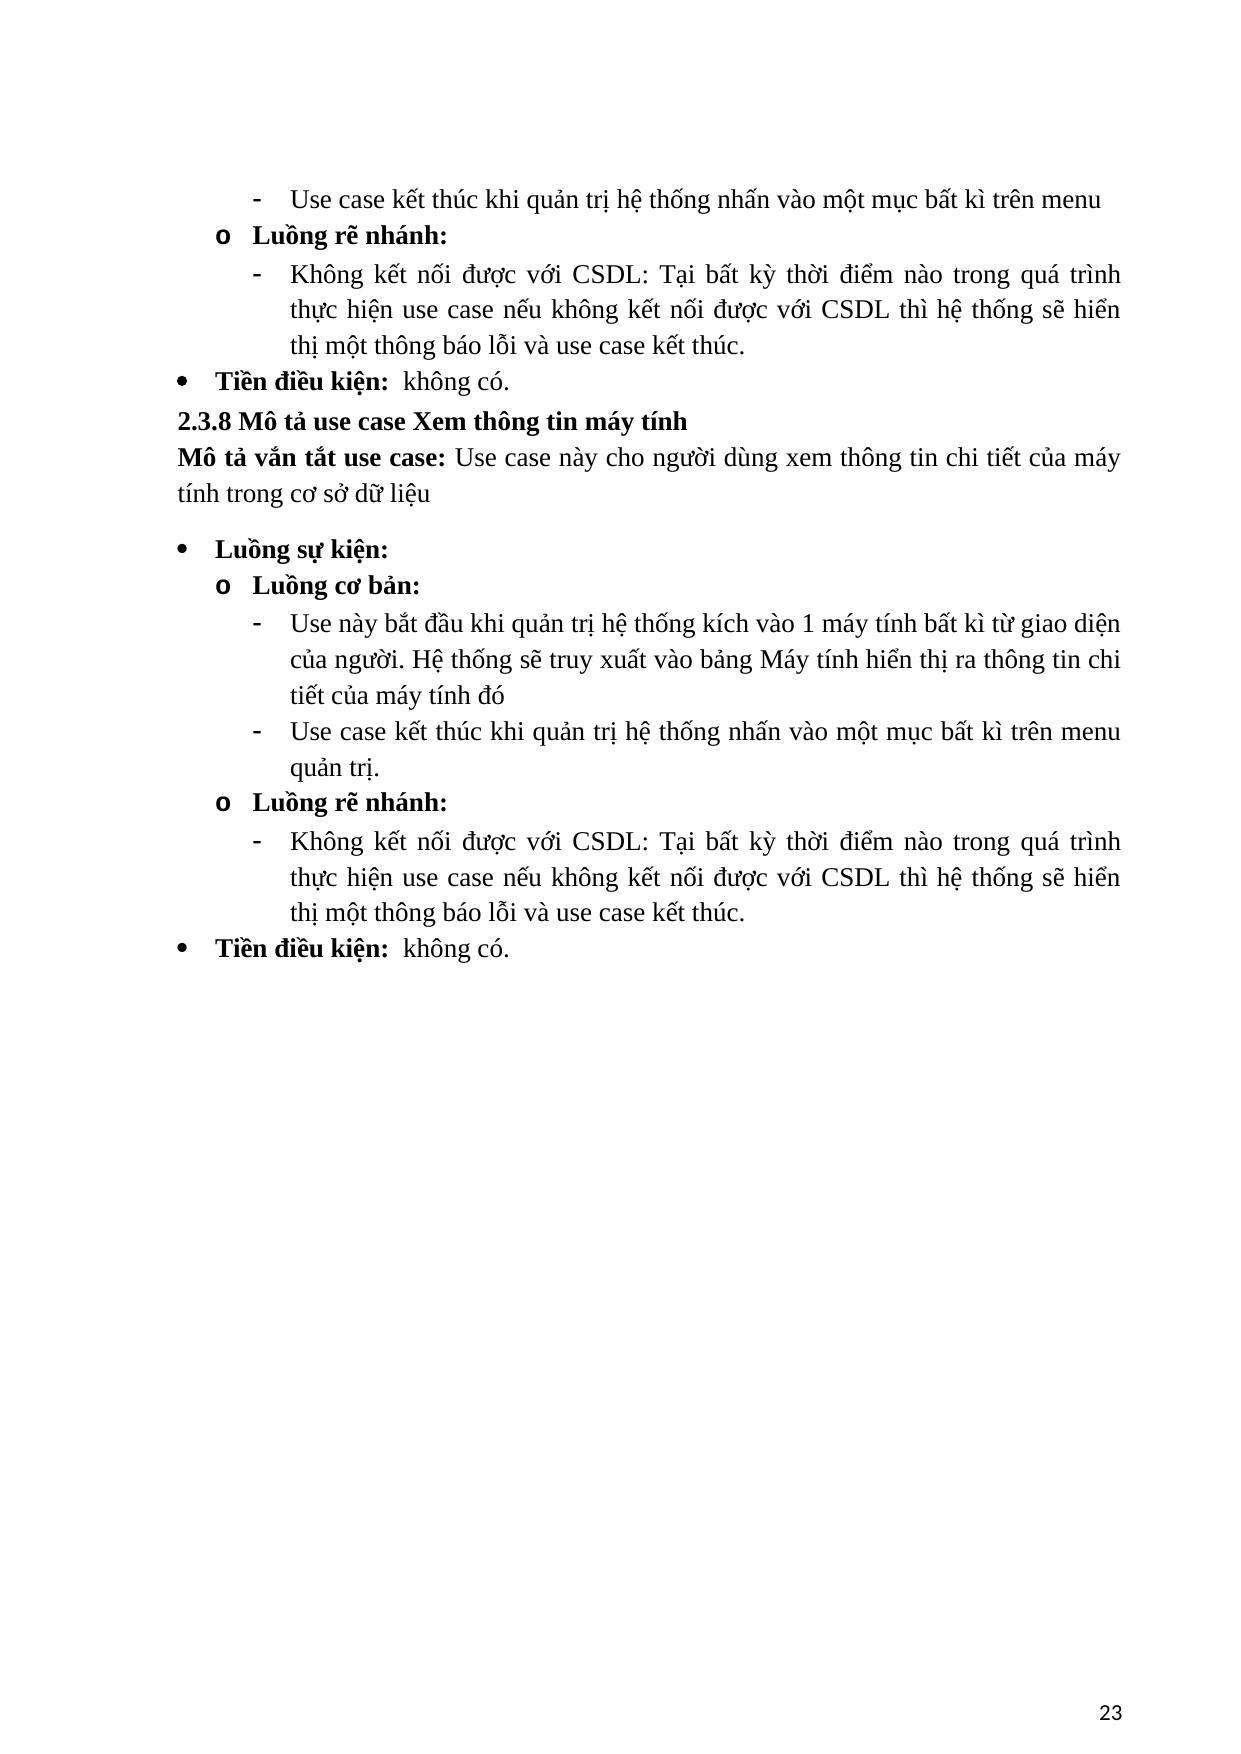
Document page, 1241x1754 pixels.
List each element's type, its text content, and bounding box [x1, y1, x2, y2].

list Tiền điều kiện: không có. [177, 365, 1122, 396]
list Luồng cơ bản: [215, 569, 1122, 603]
list Luồng rẽ nhánh: [215, 786, 1122, 820]
list Use case kết thúc khi quản trị hệ thống nhấn vào một mục bất kì trên menu quản trị. [252, 715, 1122, 782]
text Mô tả vắn tắt use case: Use case này cho người dùng xem thông tin chi tiết của máy tính trong cơ sở dữ liệu [177, 441, 1122, 508]
list Không kết nối được với CSDL: Tại bất kỳ thời điểm nào trong quá trình thực hiện use case nếu không kết nối được với CSDL thì hệ thống sẽ hiển thị một thông báo lỗi và use case kết thúc. [252, 825, 1122, 928]
list Tiền điều kiện: không có. [177, 932, 1122, 963]
list Không kết nối được với CSDL: Tại bất kỳ thời điểm nào trong quá trình thực hiện use case nếu không kết nối được với CSDL thì hệ thống sẽ hiển thị một thông báo lỗi và use case kết thúc. [252, 258, 1122, 361]
list Luồng rẽ nhánh: [215, 219, 1122, 253]
list Luồng sự kiện: [177, 533, 1122, 564]
list Use này bắt đầu khi quản trị hệ thống kích vào 1 máy tính bất kì từ giao diện của người. Hệ thống sẽ truy xuất vào bảng Máy tính hiển thị ra thông tin chi tiết của máy tính đó [252, 608, 1122, 710]
list Use case kết thúc khi quản trị hệ thống nhấn vào một mục bất kì trên menu [252, 183, 1122, 215]
subtitle 2.3.8 Mô tả use case Xem thông tin máy tính [177, 405, 1122, 436]
